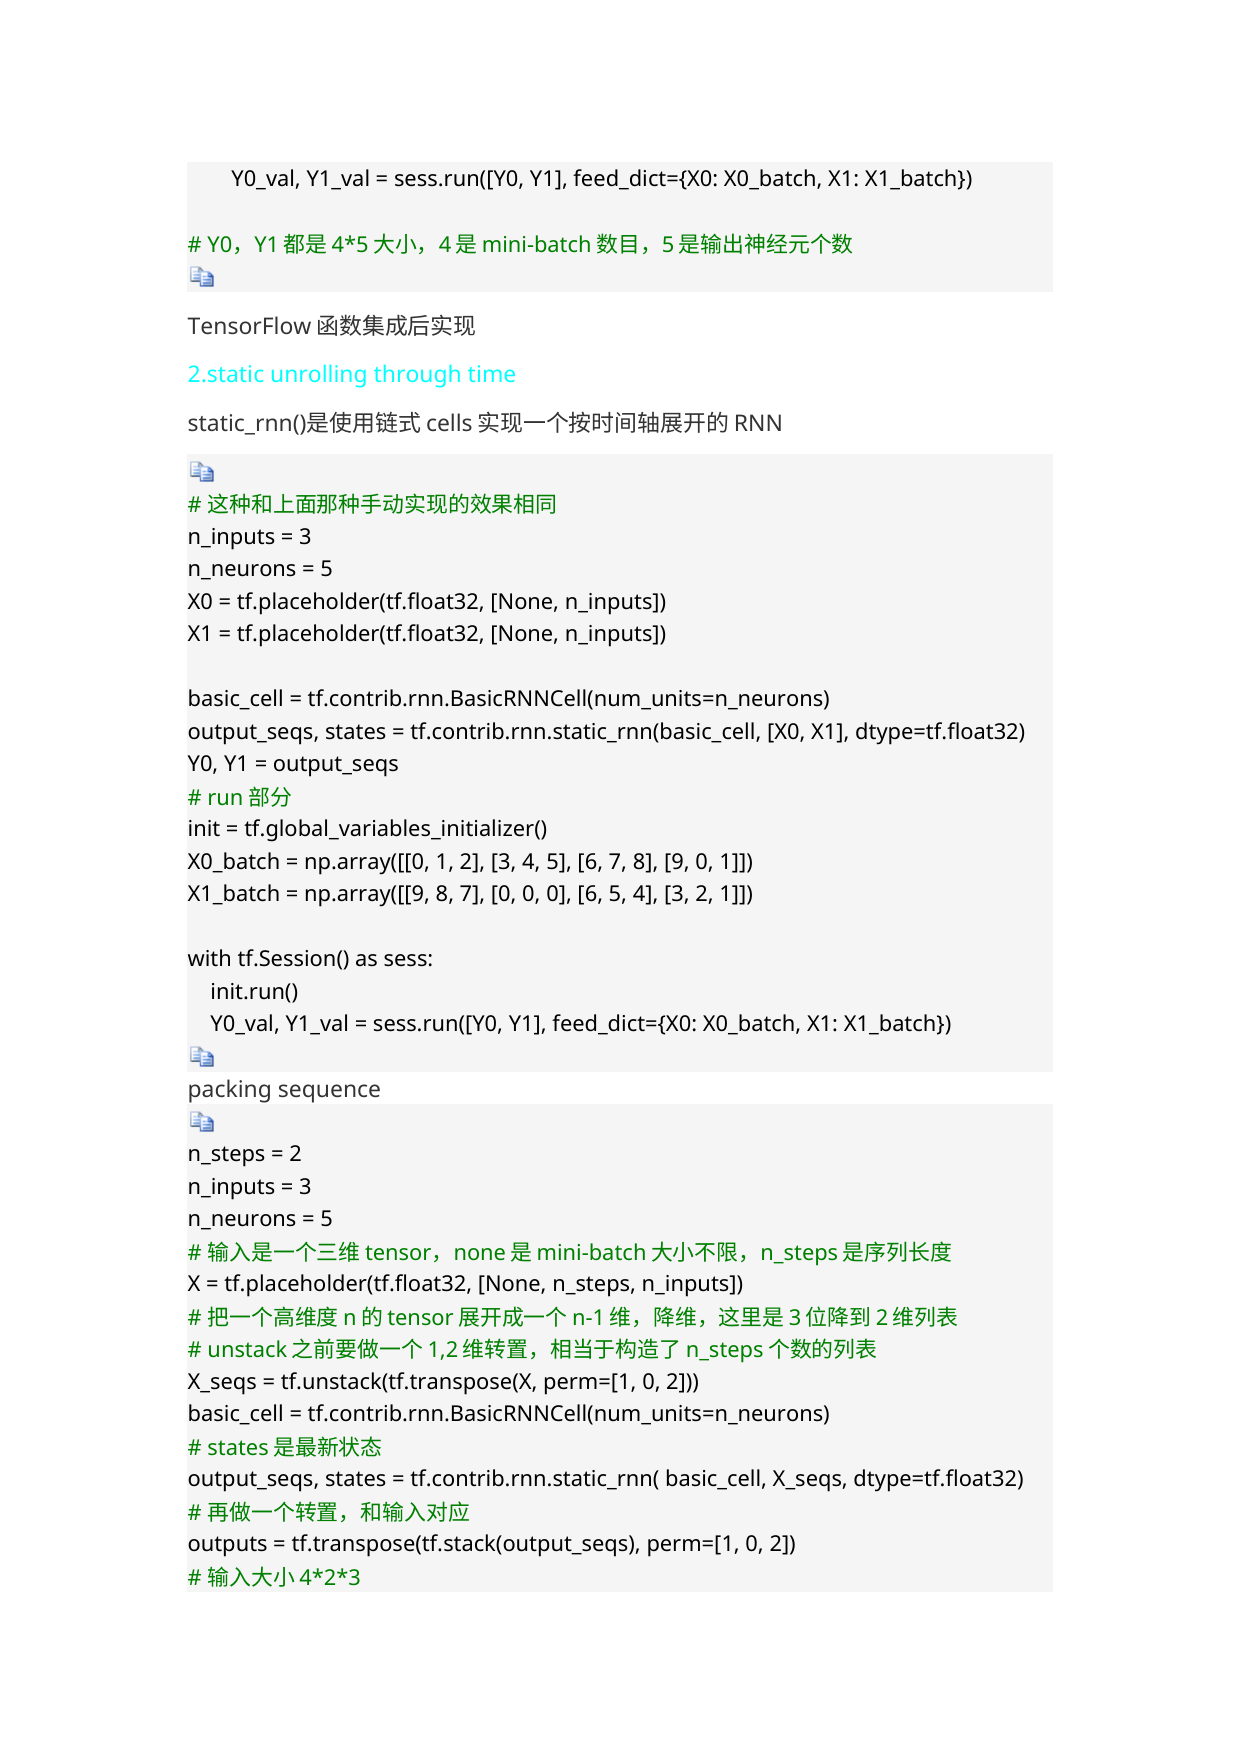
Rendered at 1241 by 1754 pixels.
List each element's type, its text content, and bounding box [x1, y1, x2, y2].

text X = tf.placeholder(tf.float32, [None, n_steps, n_inputs]) [187, 1267, 1053, 1299]
text # run部分 [187, 779, 1053, 812]
text # 再做一个转置，和输入对应 [187, 1494, 1053, 1527]
text with tf.Session() as sess: [187, 942, 1053, 974]
text # 把一个高维度n的tensor展开成一个n-1维，降维，这里是3位降到2维列表 [187, 1299, 1053, 1332]
text # 输入是一个三维tensor，none是mini-batch大小不限，n_steps是序列长度 [187, 1234, 1053, 1267]
text X_seqs = tf.unstack(tf.transpose(X, perm=[1, 0, 2])) [187, 1364, 1053, 1397]
text # 输入大小4*2*3 [187, 1559, 1053, 1592]
text static_rnn()是使用链式cells实现一个按时间轴展开的RNN [187, 389, 1053, 454]
text TensorFlow函数集成后实现 [187, 292, 1053, 357]
text Y0_val, Y1_val = sess.run([Y0, Y1], feed_dict={X0: X0_batch, X1: X1_batch}) [187, 1007, 1053, 1039]
text output_seqs, states = tf.contrib.rnn.static_rnn( basic_cell, X_seqs, dtype=tf.float32) [187, 1462, 1053, 1494]
text n_neurons = 5 [187, 552, 1053, 584]
text # Y0，Y1都是4*5大小，4是mini-batch数目，5是输出神经元个数 [187, 227, 1053, 259]
text Y0, Y1 = output_seqs [187, 747, 1053, 779]
text basic_cell = tf.contrib.rnn.BasicRNNCell(num_units=n_neurons) [187, 1397, 1053, 1429]
text n_steps = 2 [187, 1137, 1053, 1169]
text init.run() [187, 974, 1053, 1007]
text # states是最新状态 [187, 1429, 1053, 1462]
text X0 = tf.placeholder(tf.float32, [None, n_inputs]) [187, 584, 1053, 617]
text output_seqs, states = tf.contrib.rnn.static_rnn(basic_cell, [X0, X1], dtype=tf.float32) [187, 714, 1053, 747]
picture [187, 260, 219, 292]
text n_inputs = 3 [187, 1169, 1053, 1202]
text # 这种和上面那种手动实现的效果相同 [187, 487, 1053, 519]
text outputs = tf.transpose(tf.stack(output_seqs), perm=[1, 0, 2]) [187, 1527, 1053, 1559]
text Y0_val, Y1_val = sess.run([Y0, Y1], feed_dict={X0: X0_batch, X1: X1_batch}) [187, 162, 1053, 194]
picture [187, 1040, 219, 1072]
picture [187, 1105, 219, 1137]
text n_inputs = 3 [187, 519, 1053, 552]
text init = tf.global_variables_initializer() [187, 812, 1053, 844]
text packing sequence [187, 1072, 1053, 1104]
text X1_batch = np.array([[9, 8, 7], [0, 0, 0], [6, 5, 4], [3, 2, 1]]) [187, 877, 1053, 909]
text X1 = tf.placeholder(tf.float32, [None, n_inputs]) [187, 617, 1053, 649]
text # unstack之前要做一个1,2维转置，相当于构造了n_steps个数的列表 [187, 1332, 1053, 1364]
text basic_cell = tf.contrib.rnn.BasicRNNCell(num_units=n_neurons) [187, 682, 1053, 714]
text n_neurons = 5 [187, 1202, 1053, 1234]
picture [187, 455, 219, 487]
text 2.static unrolling through time [187, 357, 1053, 389]
text X0_batch = np.array([[0, 1, 2], [3, 4, 5], [6, 7, 8], [9, 0, 1]]) [187, 844, 1053, 877]
